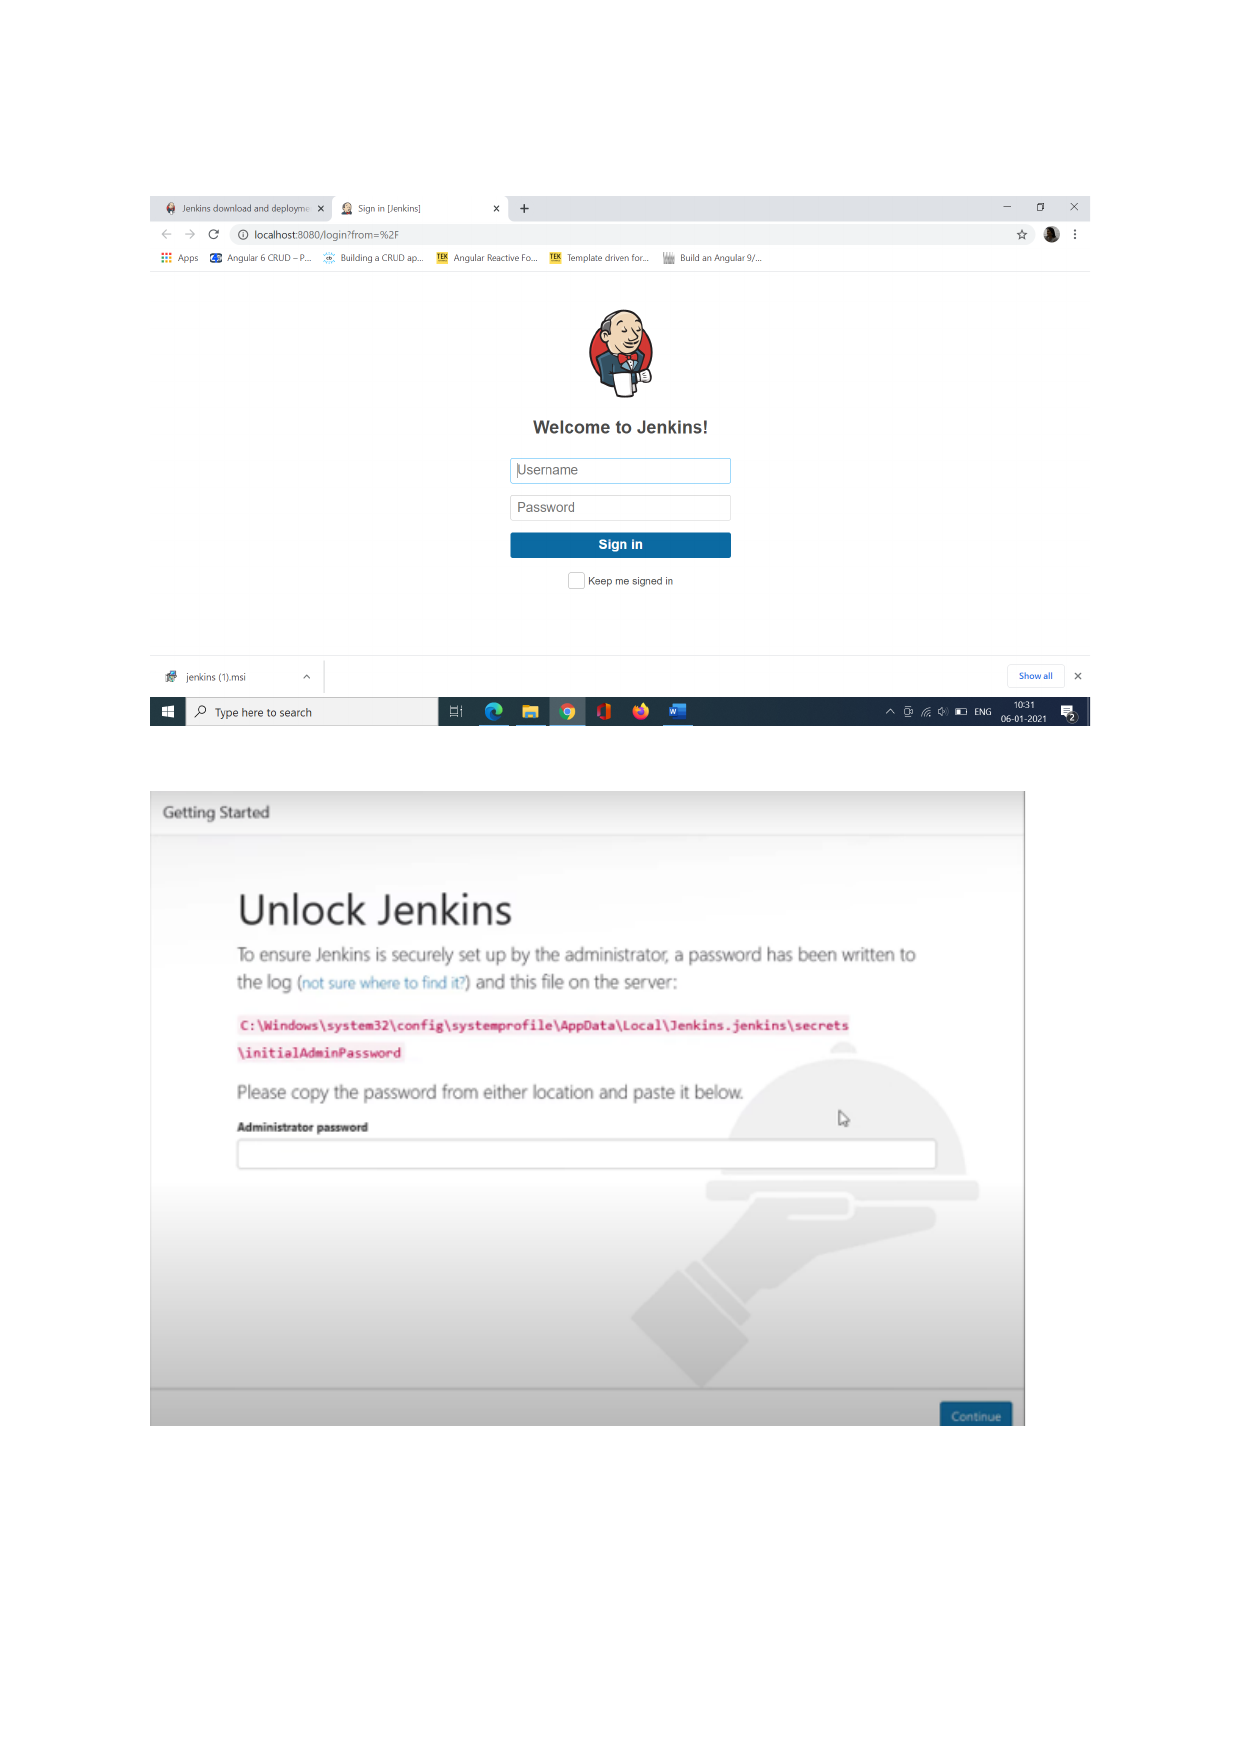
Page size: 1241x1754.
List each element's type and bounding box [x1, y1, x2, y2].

picture [150, 196, 1091, 726]
picture [150, 791, 1025, 1426]
